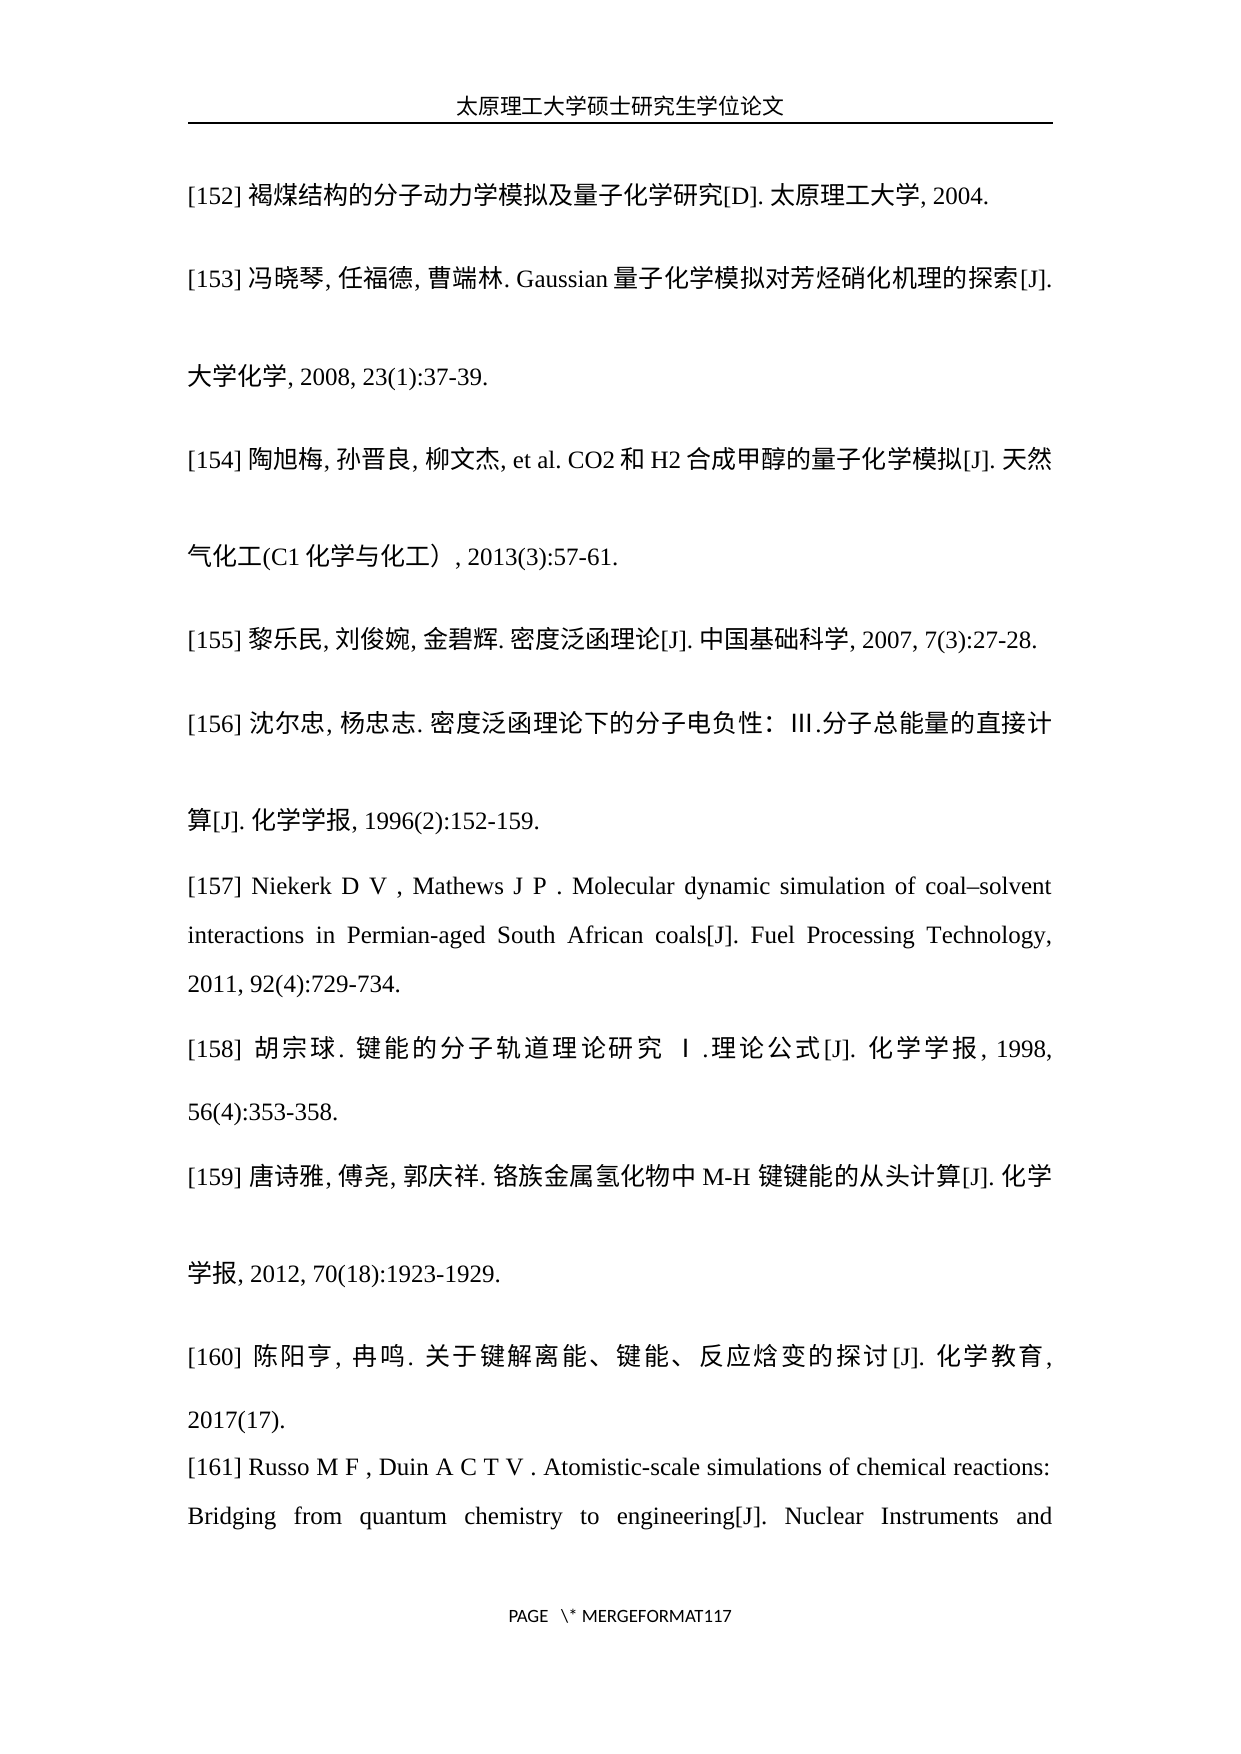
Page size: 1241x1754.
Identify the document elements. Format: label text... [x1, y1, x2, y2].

text [158] 胡宗球. 键能的分子轨道理论研究 Ⅰ.理论公式[J]. 化学学报, 1998, 56(4):353-358. [187, 1014, 1053, 1127]
text [154] 陶旭梅, 孙晋良, 柳文杰, et al. CO2和H2合成甲醇的量子化学模拟[J]. 天然气化工(C1化学与化工）, 2013(3):57-61. [187, 425, 1053, 587]
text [187, 1451, 1053, 1532]
text [157] Niekerk D V , Mathews J P . Molecular dynamic simulation of coal–solvent interactions in Permian-aged South African coals[J]. Fuel Processing Technology, 2011, 92(4):729-734. [187, 869, 1053, 999]
text [153] 冯晓琴, 任福德, 曹端林. Gaussian量子化学模拟对芳烃硝化机理的探索[J]. 大学化学, 2008, 23(1):37-39. [187, 244, 1053, 407]
text [156] 沈尔忠, 杨忠志. 密度泛函理论下的分子电负性：Ⅲ.分子总能量的直接计算[J]. 化学学报, 1996(2):152-159. [187, 689, 1053, 851]
text [155] 黎乐民, 刘俊婉, 金碧辉. 密度泛函理论[J]. 中国基础科学, 2007, 7(3):27-28. [187, 606, 1053, 671]
text [159] 唐诗雅, 傅尧, 郭庆祥. 铬族金属氢化物中M-H 键键能的从头计算[J]. 化学学报, 2012, 70(18):1923-1929. [187, 1142, 1053, 1304]
text [160] 陈阳亨, 冉鸣. 关于键解离能、键能、反应焓变的探讨[J]. 化学教育, 2017(17). [187, 1322, 1053, 1436]
text [152] 褐煤结构的分子动力学模拟及量子化学研究[D]. 太原理工大学, 2004. [187, 161, 1053, 226]
